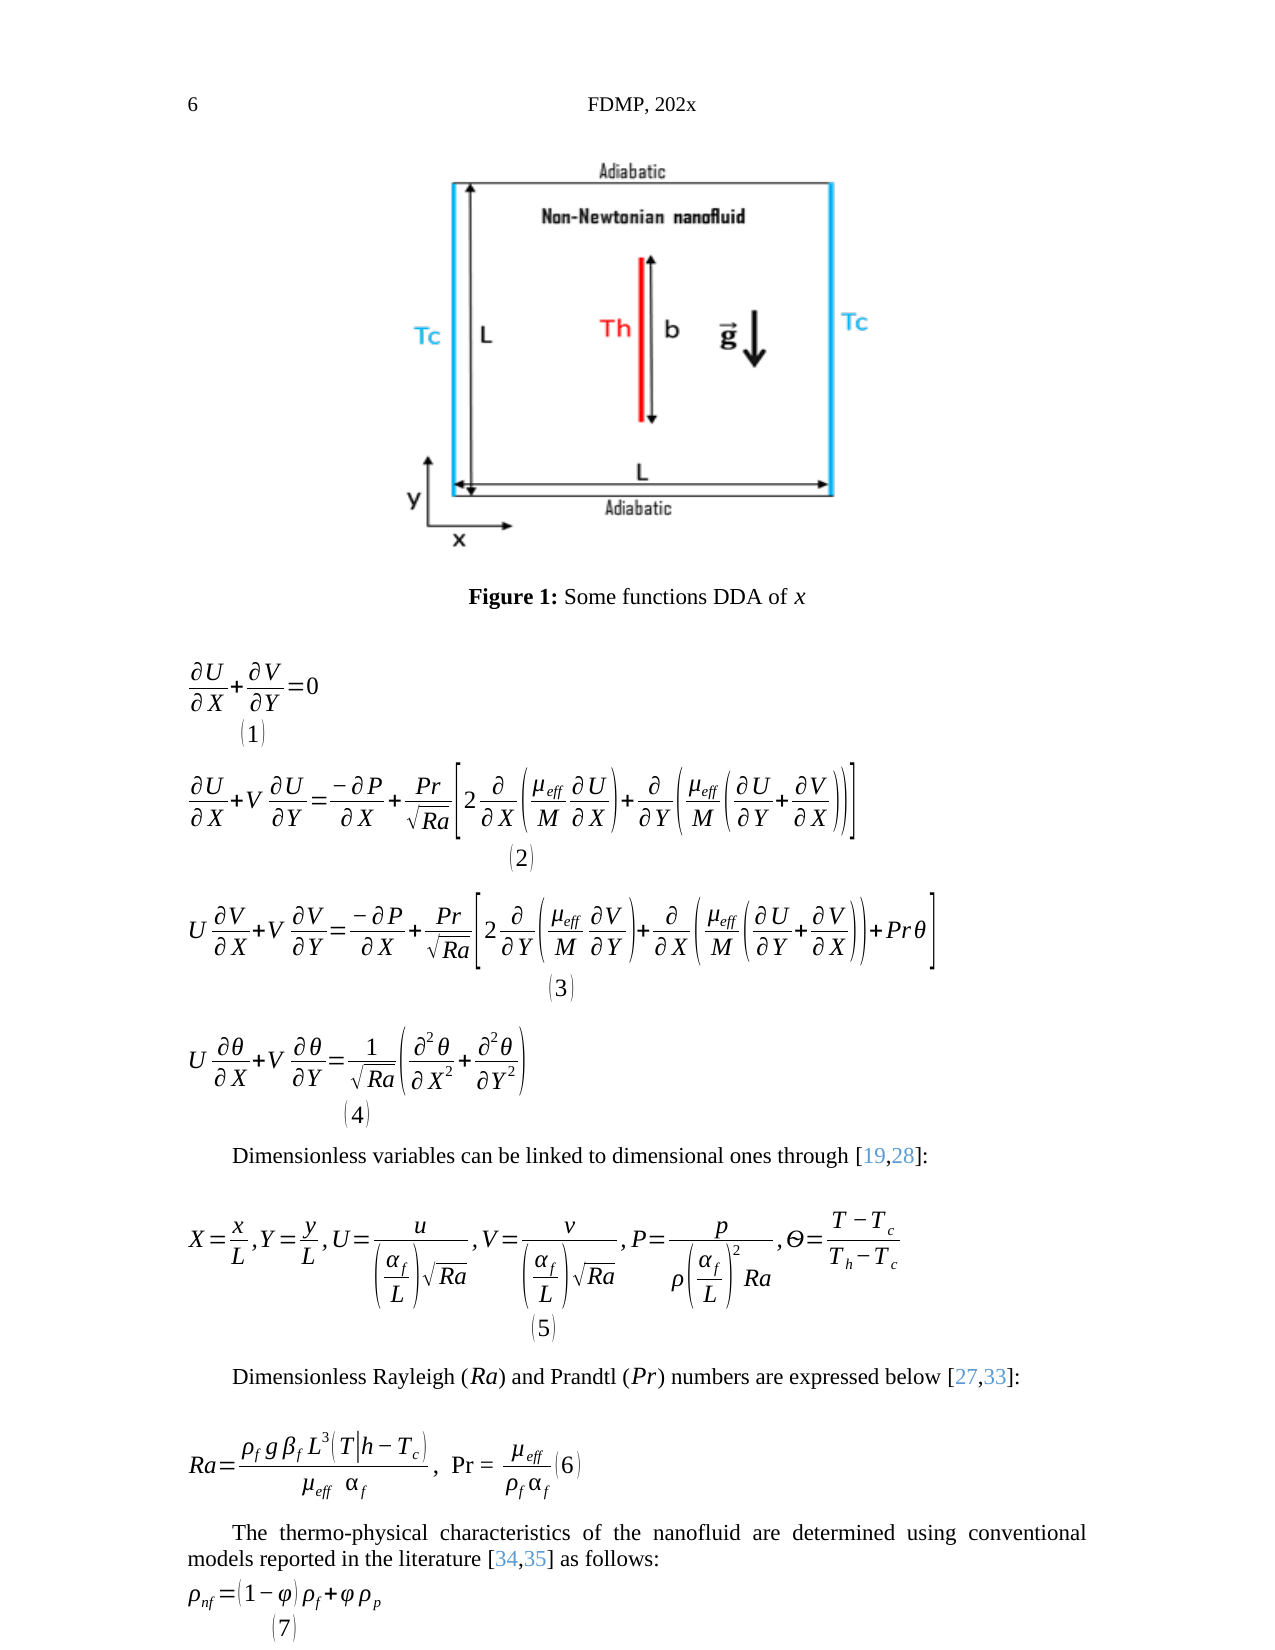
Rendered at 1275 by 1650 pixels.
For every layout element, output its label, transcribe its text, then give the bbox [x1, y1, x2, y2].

text Figure 1: Some functions DDA of [187, 582, 1087, 610]
text The thermo-physical characteristics of the nanofluid are determined using conventional models reported in the literature as follows: [187, 1519, 1087, 1572]
text Dimensionless variables can be linked to dimensional ones through : [187, 1142, 1087, 1169]
text Dimensionless Rayleigh () and Prandtl () numbers are expressed below : [187, 1363, 1087, 1390]
picture [387, 152, 888, 570]
